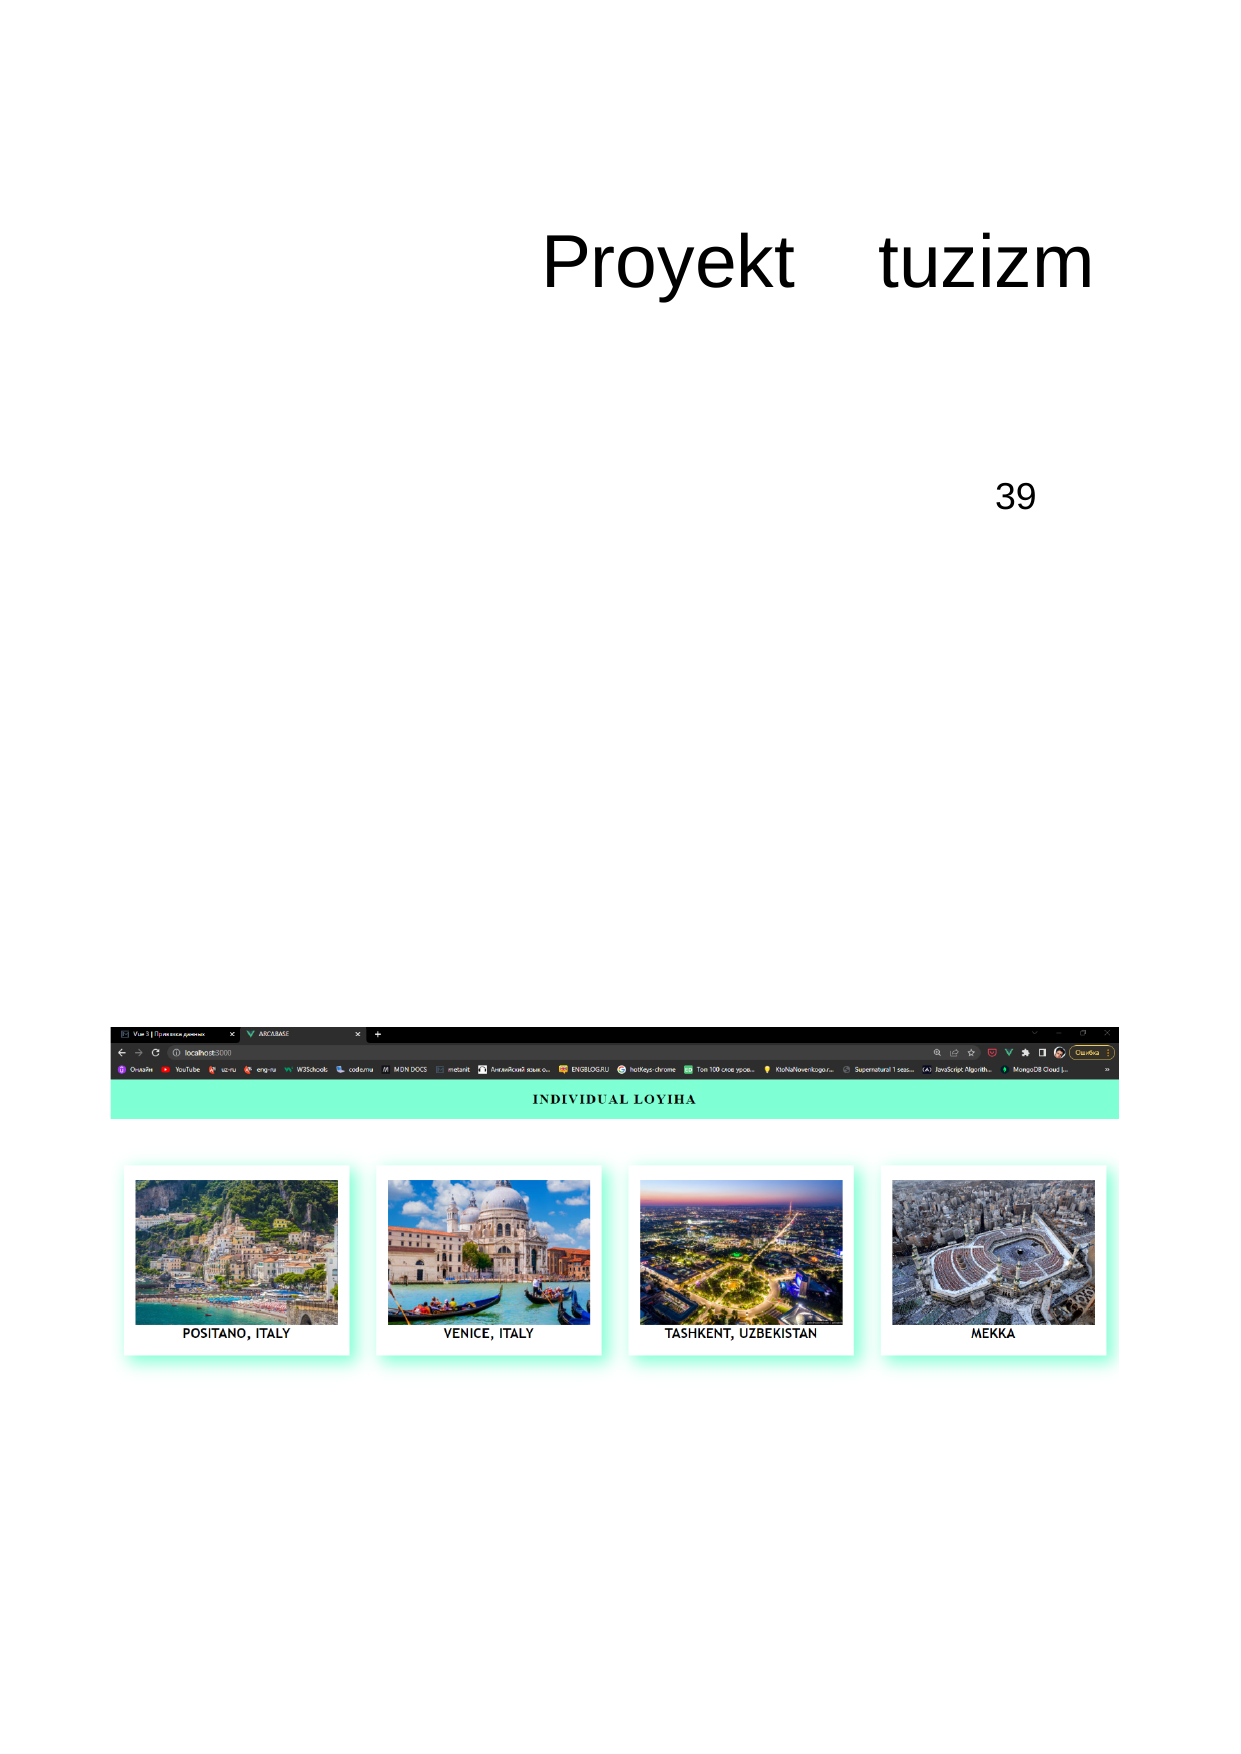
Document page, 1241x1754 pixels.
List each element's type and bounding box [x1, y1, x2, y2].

picture [110, 1027, 1119, 1571]
